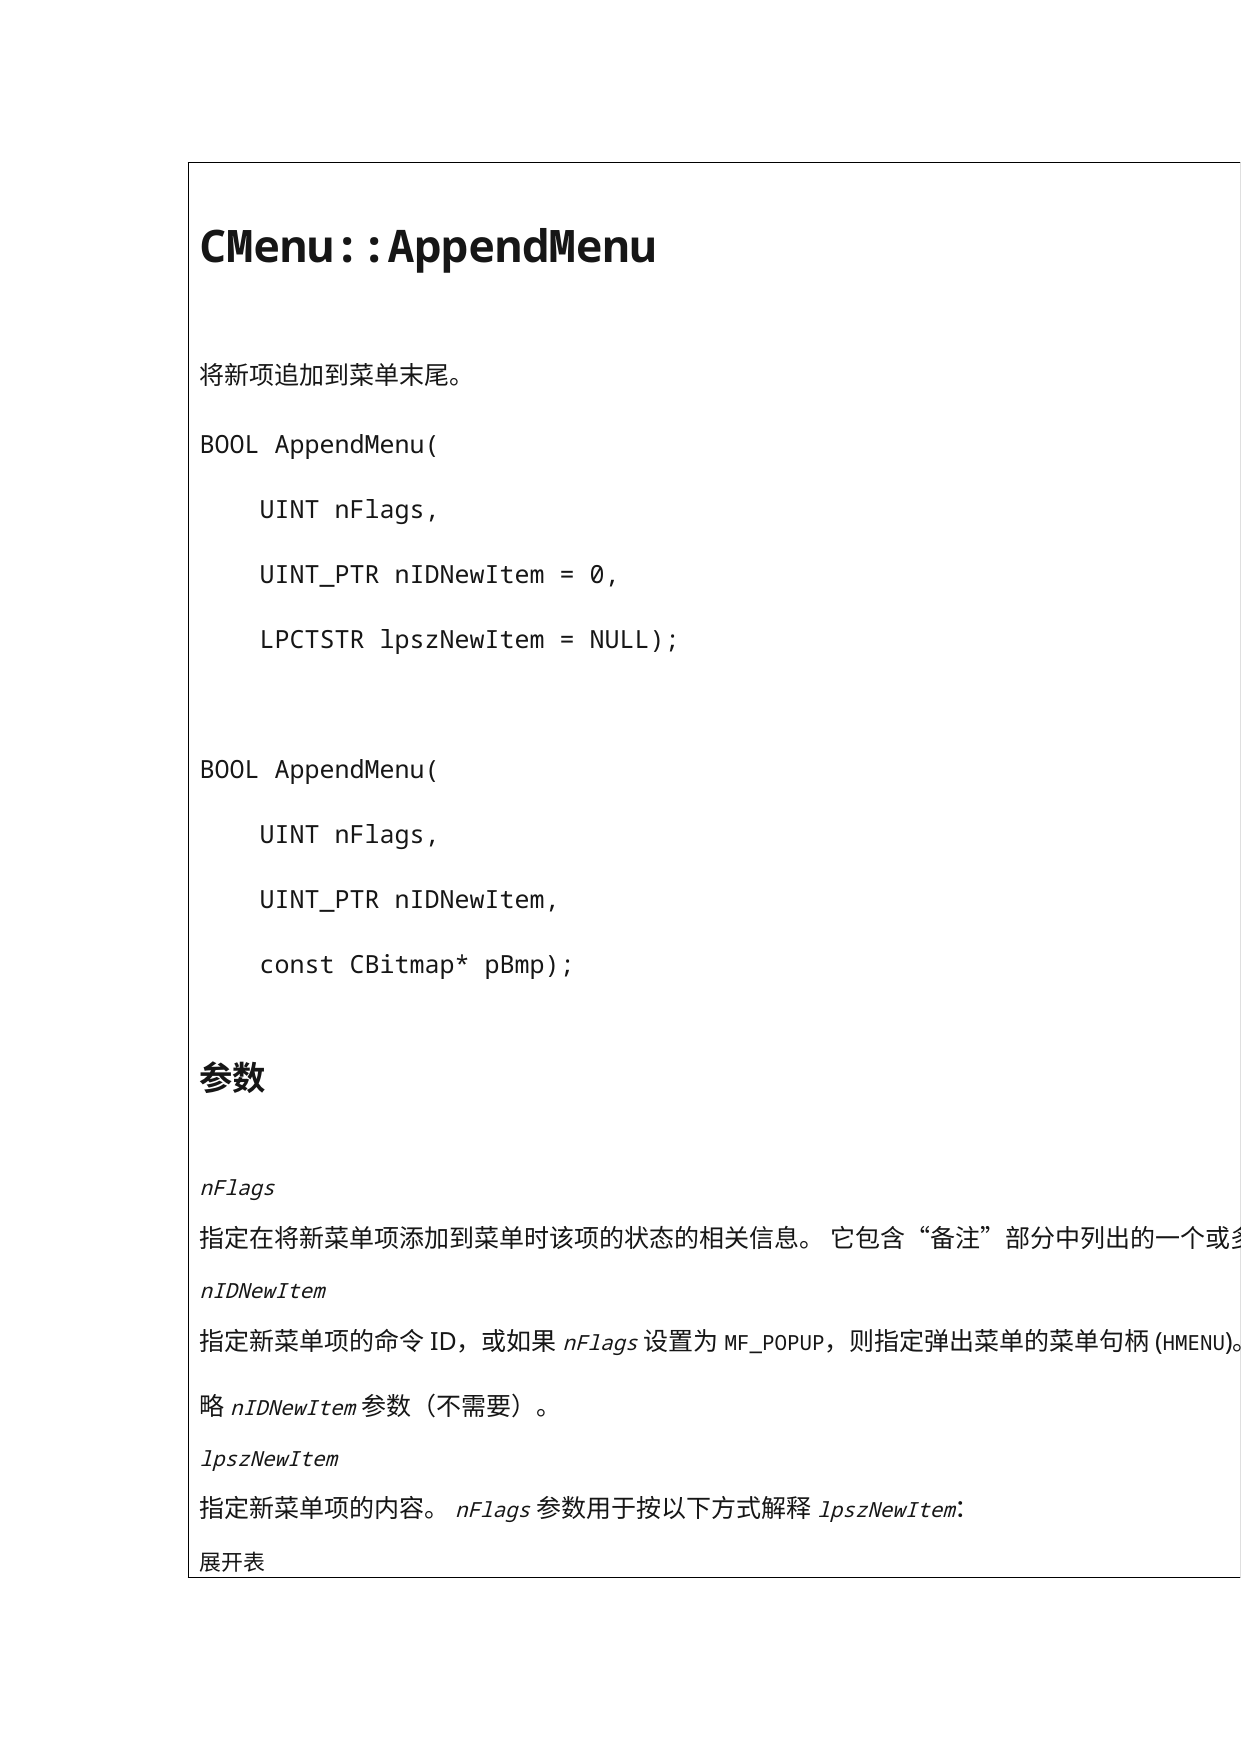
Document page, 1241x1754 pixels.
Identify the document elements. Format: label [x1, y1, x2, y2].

table_header [189, 163, 1240, 1577]
